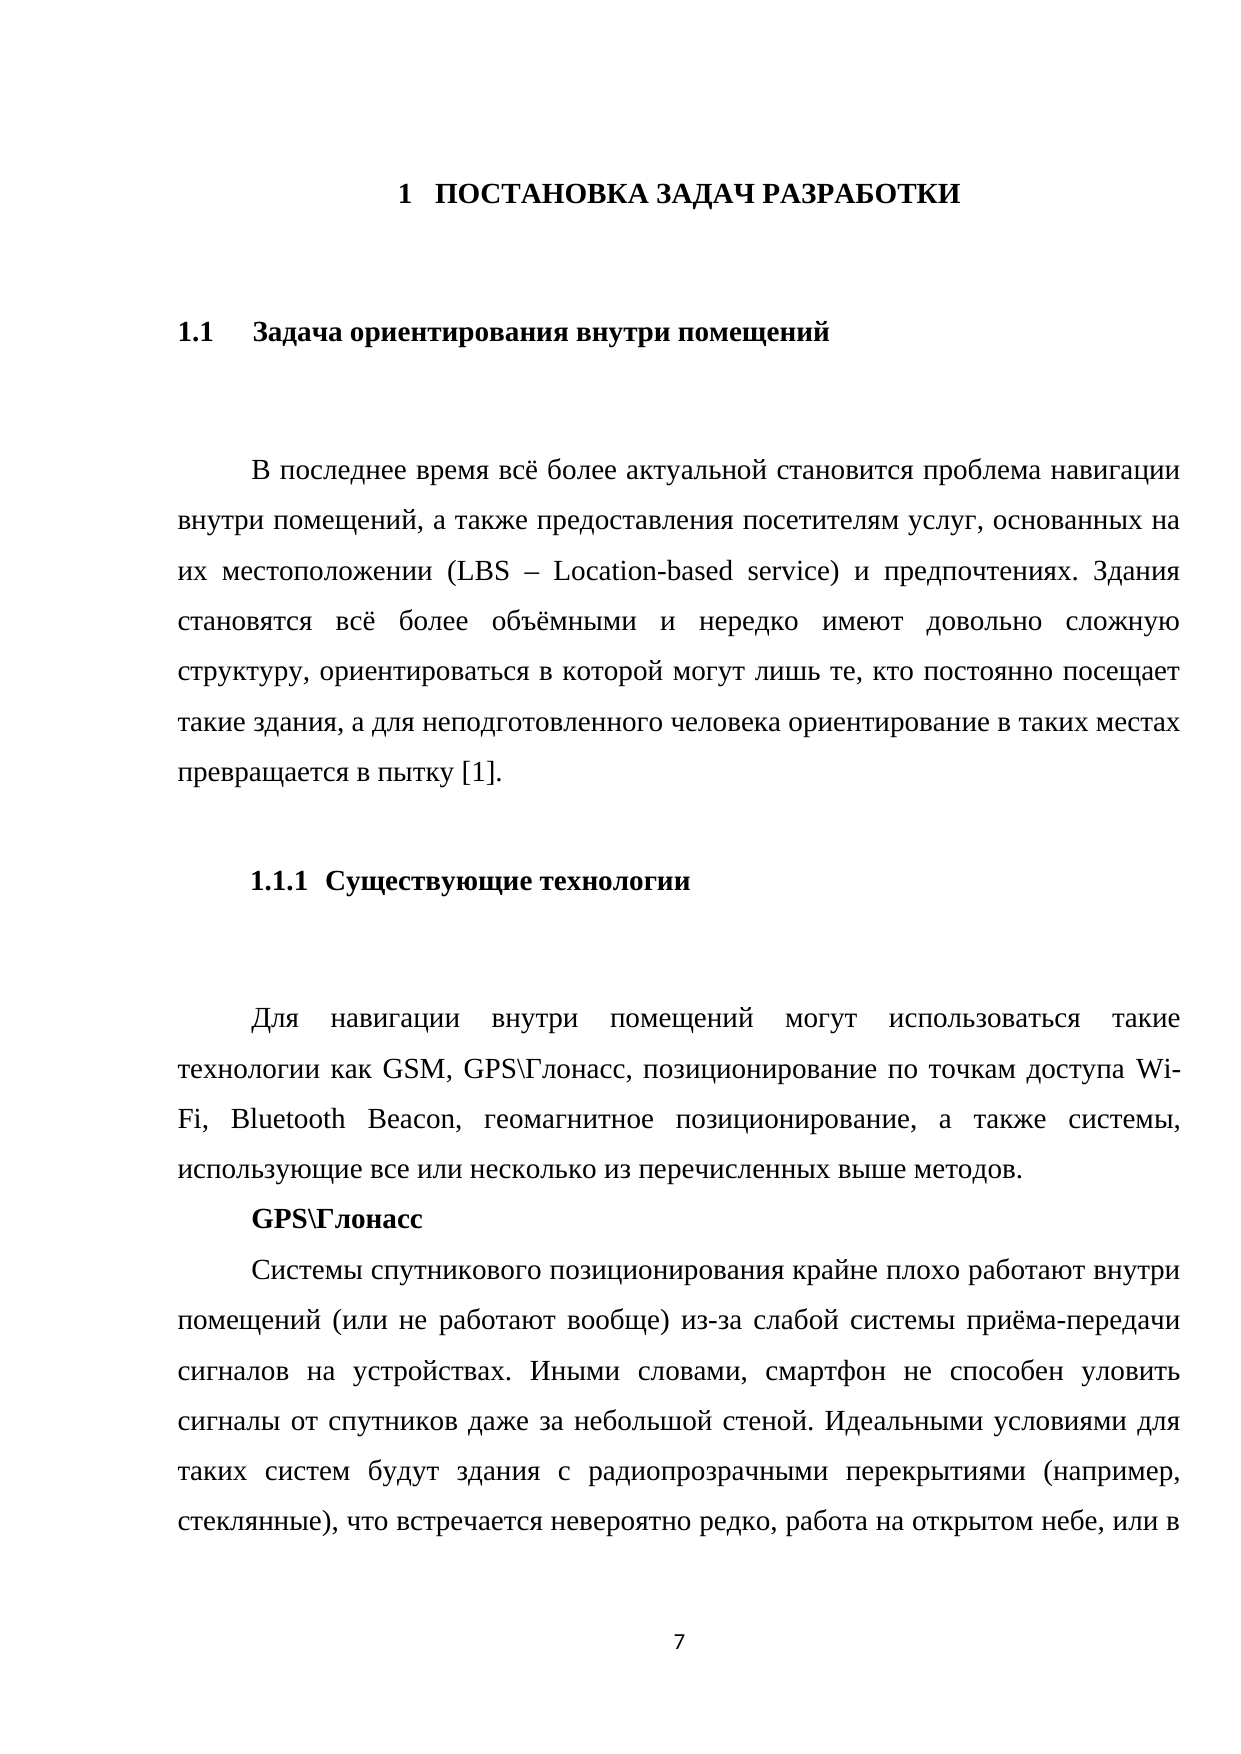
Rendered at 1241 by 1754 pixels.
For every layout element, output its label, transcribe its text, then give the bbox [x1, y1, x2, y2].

text В последнее время всё более актуальной становится проблема навигации внутри помещений, а также предоставления посетителям услуг, основанных на их местоположении (LBS – Location-based service) и предпочтениях. Здания становятся всё более объёмными и нередко имеют довольно сложную структуру, ориентироваться в которой могут лишь те, кто постоянно посещает такие здания, а для неподготовленного человека ориентирование в таких местах превращается в пытку [1]. [177, 452, 1181, 787]
text GPS\Глонасс [177, 1202, 1181, 1235]
list Существующие технологии [250, 863, 1181, 896]
list Задача ориентирования внутри помещений [177, 314, 1181, 348]
text Для навигации внутри помещений могут использоваться такие технологии как GSM, GPS\Глонасс, позиционирование по точкам доступа Wi-Fi, Bluetooth Beacon, геомагнитное позиционирование, а также системы, использующие все или несколько из перечисленных выше методов. [177, 1000, 1181, 1185]
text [177, 1252, 1181, 1537]
list ПОСТАНОВКА ЗАДАЧ РАЗРАБОТКИ [177, 176, 1181, 210]
